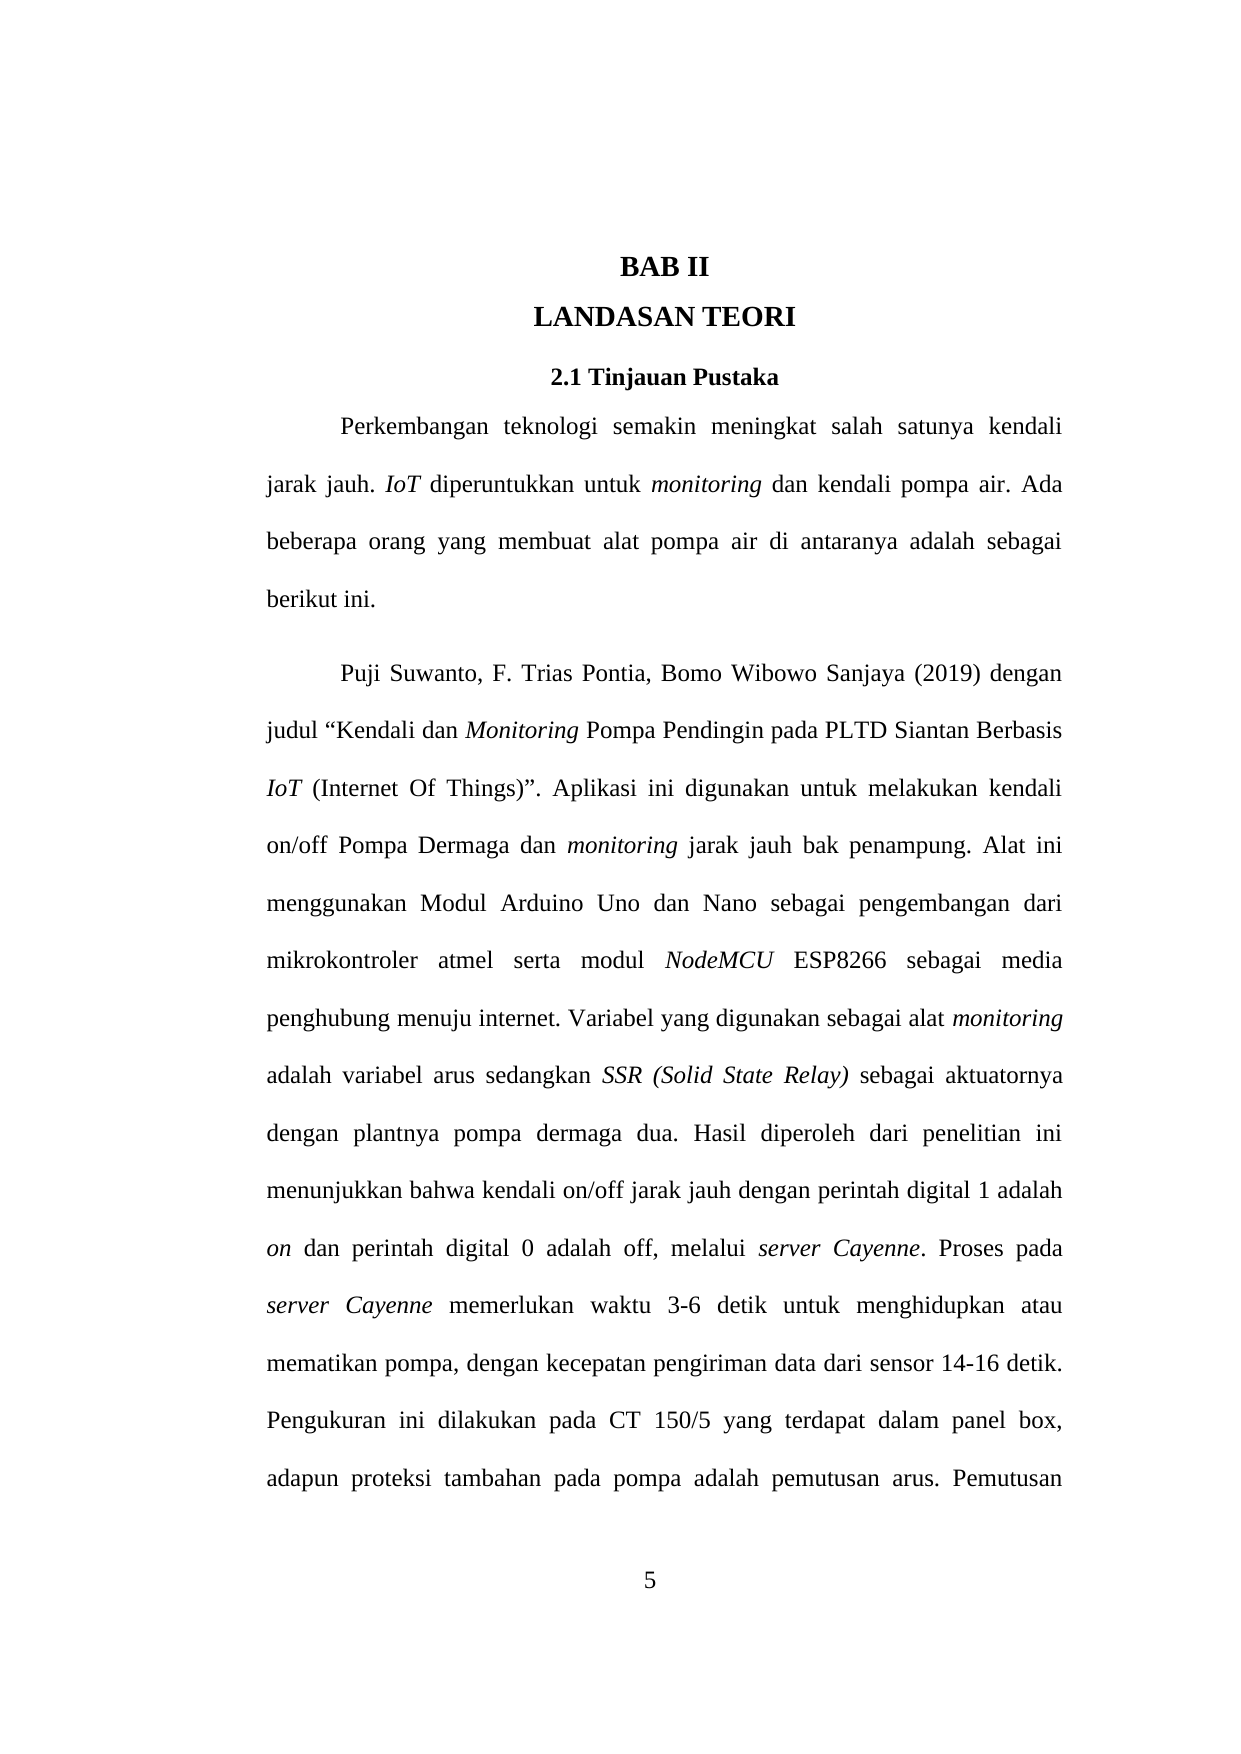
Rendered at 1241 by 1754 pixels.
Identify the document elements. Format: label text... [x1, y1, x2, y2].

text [266, 658, 1063, 1492]
text Perkembangan teknologi semakin meningkat salah satunya kendali jarak jauh. IoT diperuntukkan untuk monitoring dan kendali pompa air. Ada beberapa orang yang membuat alat pompa air di antaranya adalah sebagai berikut ini. [266, 411, 1063, 612]
subtitle 2.1 Tinjauan Pustaka [266, 362, 1063, 391]
subtitle BAB II LANDASAN TEORI [266, 249, 1063, 333]
